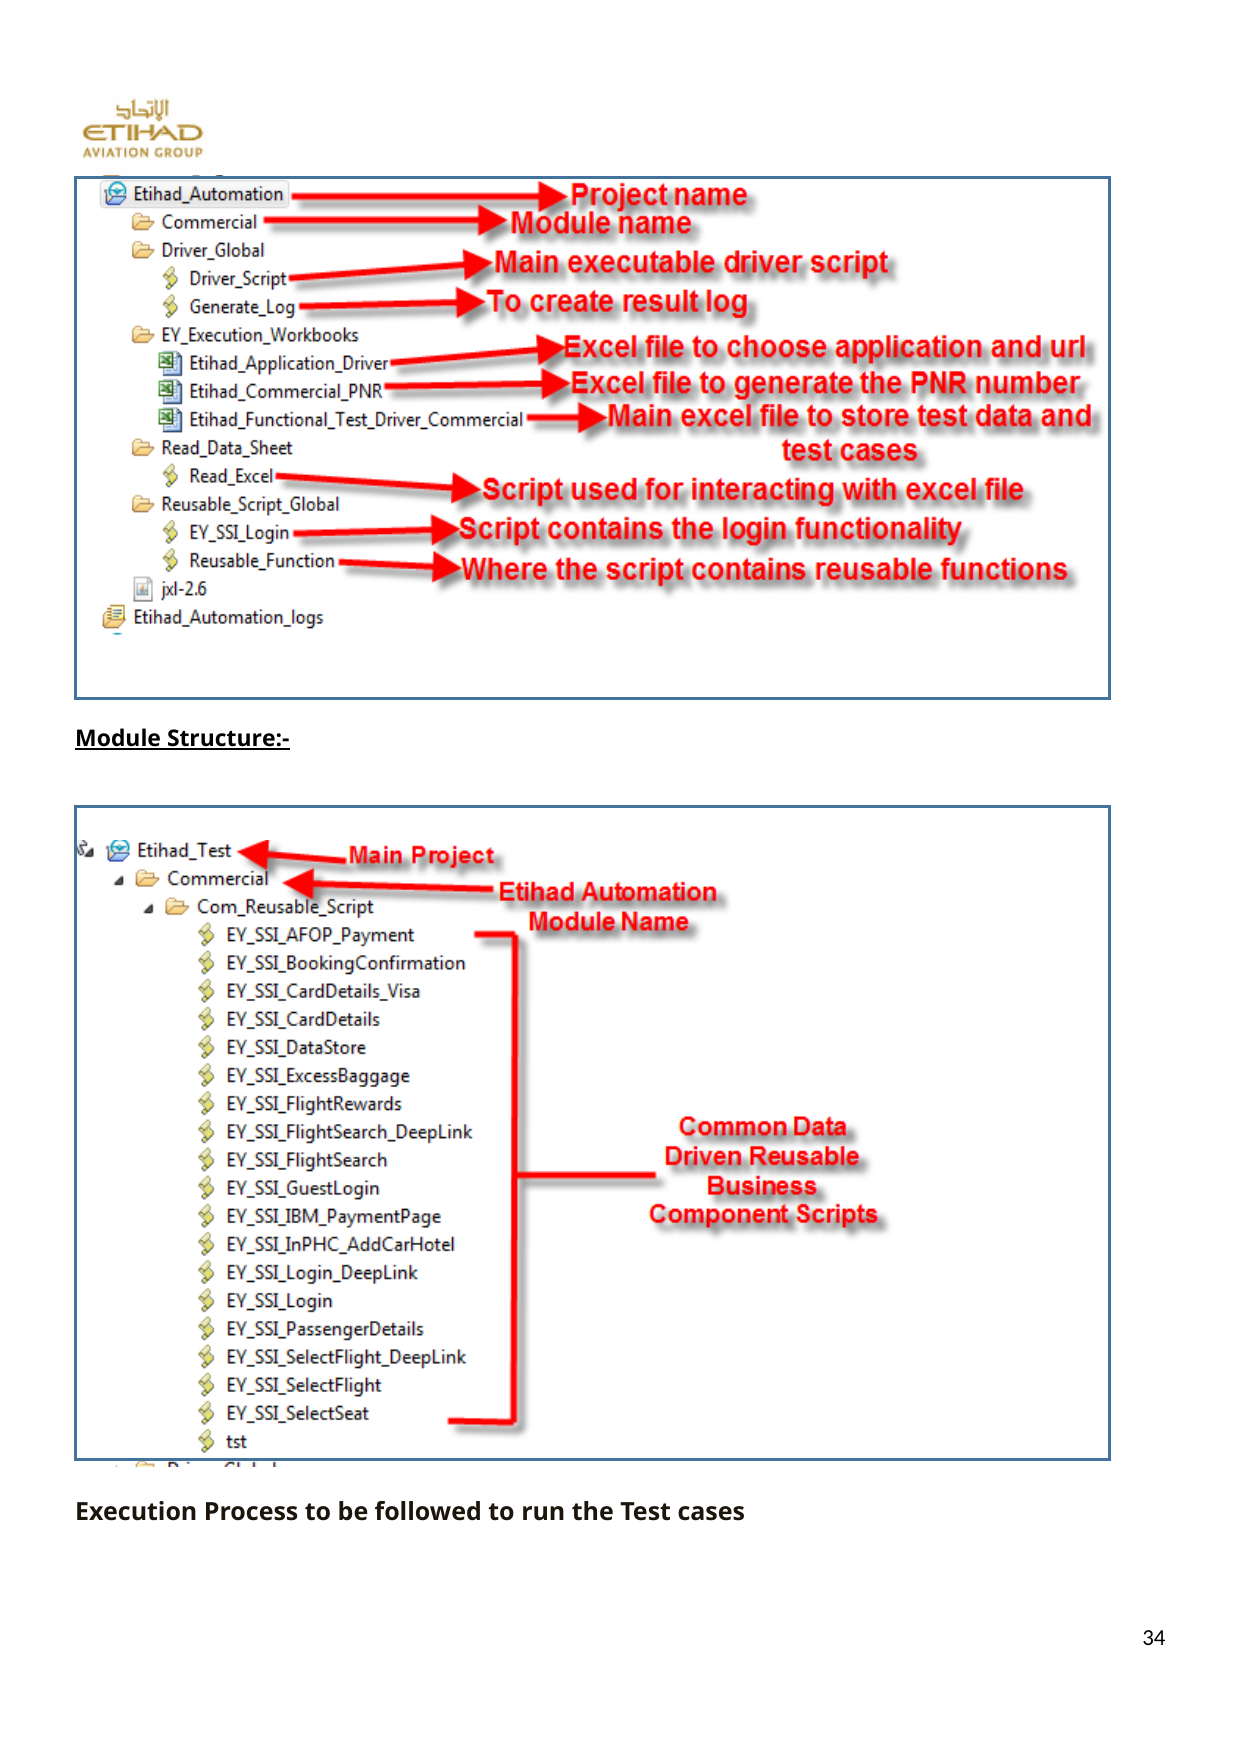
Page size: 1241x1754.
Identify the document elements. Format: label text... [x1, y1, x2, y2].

list Execution Process to be followed to run the Test cases [75, 1493, 1165, 1528]
picture [77, 840, 914, 1458]
text Module Structure:- [75, 722, 1165, 753]
picture [77, 179, 1108, 696]
picture [75, 75, 1110, 176]
picture [75, 1461, 914, 1467]
